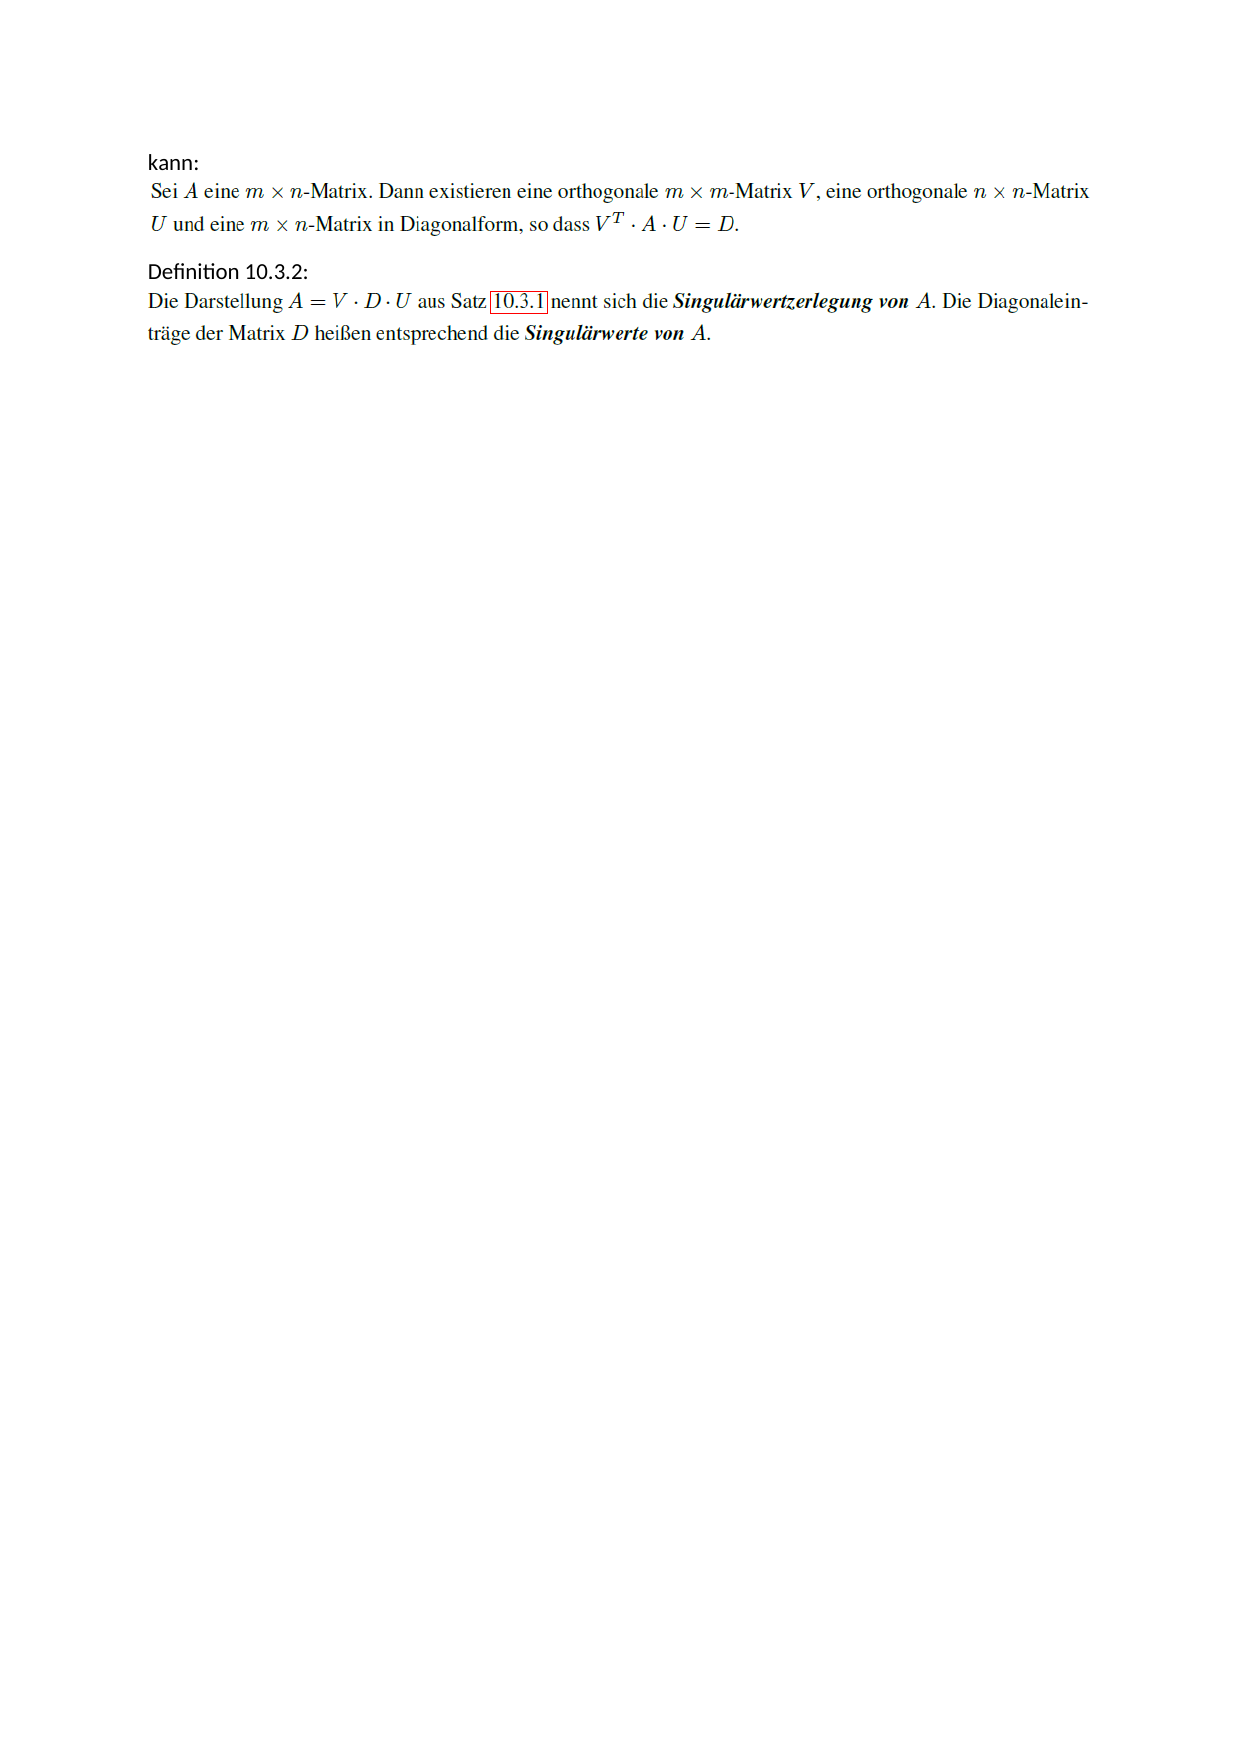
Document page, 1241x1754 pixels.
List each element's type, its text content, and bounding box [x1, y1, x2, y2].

picture [147, 287, 1093, 348]
picture [147, 177, 1093, 239]
text Definition 10.3.2: [148, 257, 1093, 287]
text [148, 148, 1093, 177]
